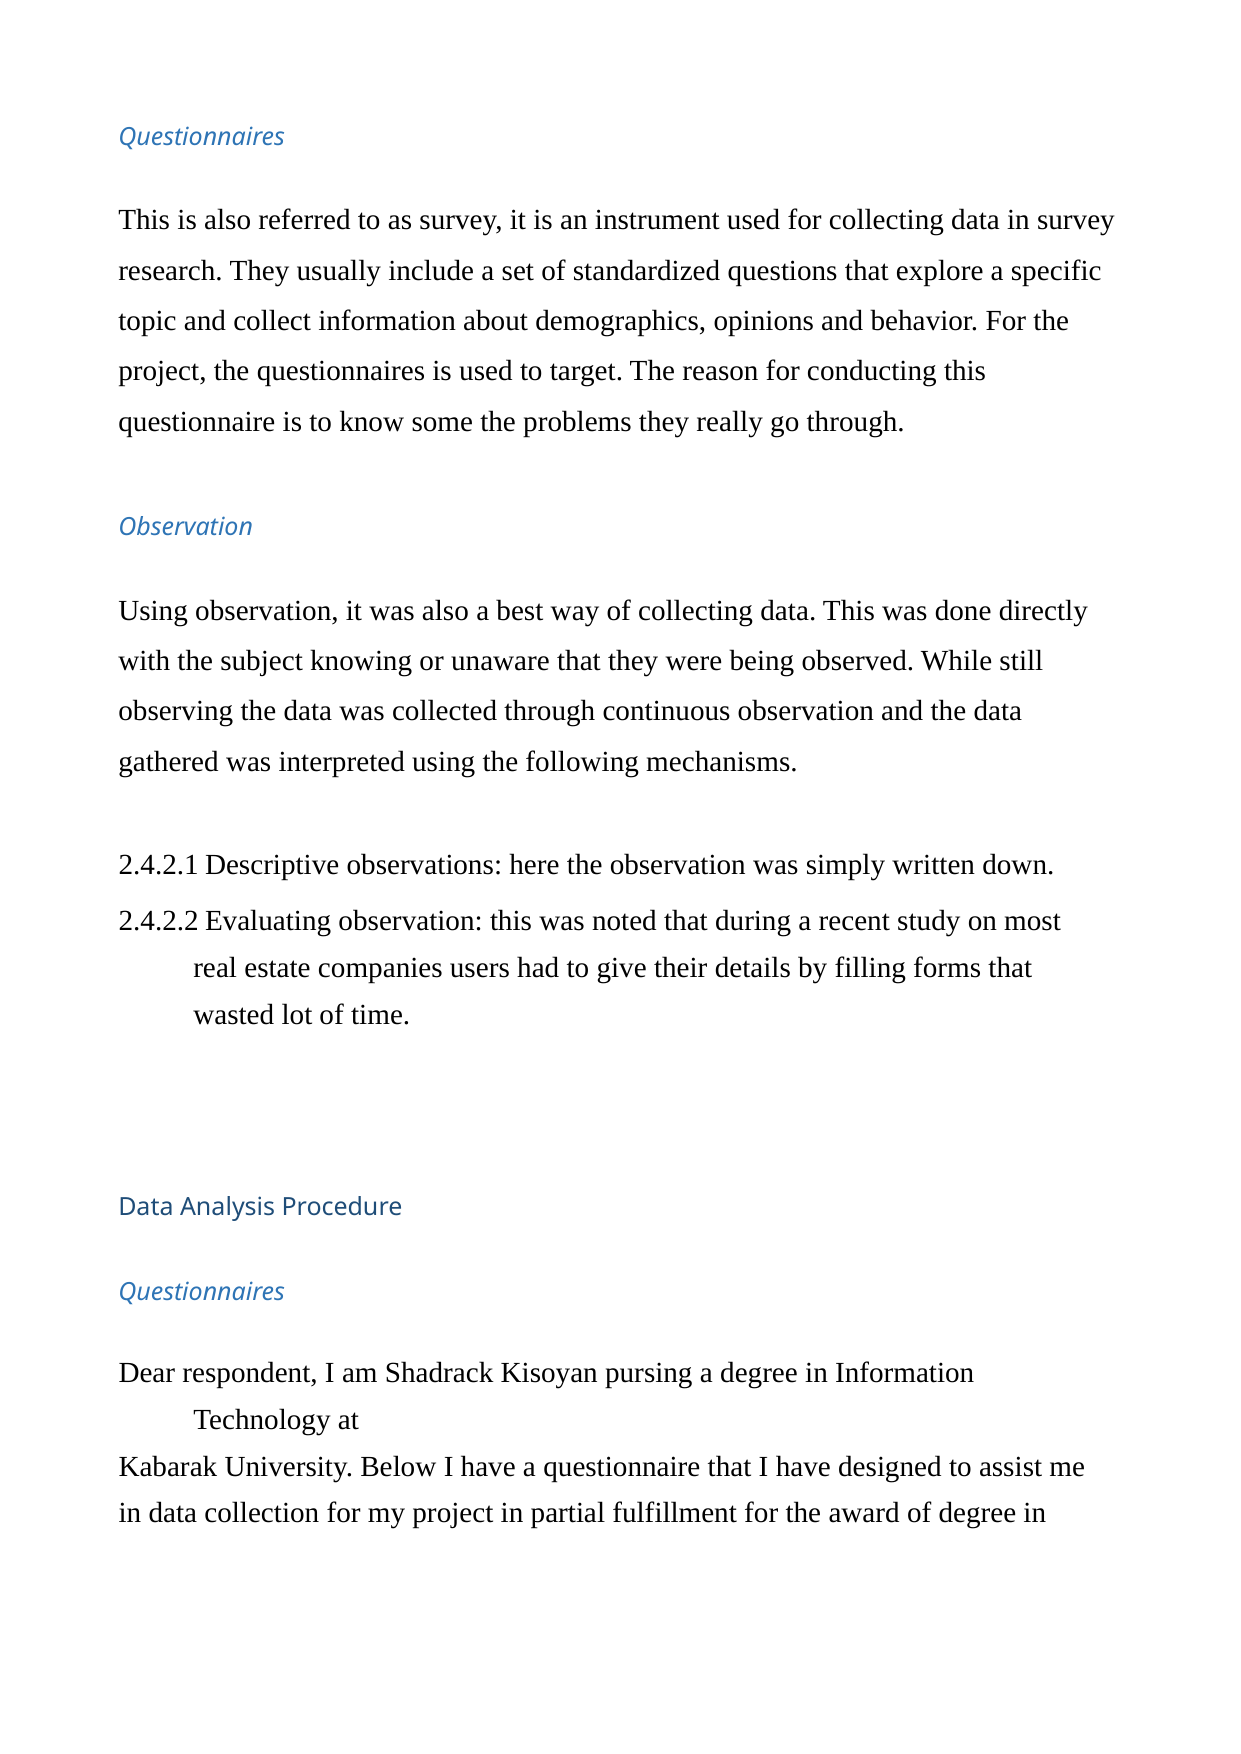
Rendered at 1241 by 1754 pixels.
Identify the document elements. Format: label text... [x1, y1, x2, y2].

subtitle Observation [118, 508, 1122, 543]
text 2.4.2.1 Descriptive observations: here the observation was simply written down. [118, 847, 1068, 881]
text Kabarak University. Below I have a questionnaire that I have designed to assist me [118, 1449, 1089, 1482]
subtitle Questionnaires [118, 118, 1122, 152]
text Using observation, it was also a best way of collecting data. This was done directly with the subject knowing or unaware that they were being observed. While still observing the data was collected through continuous observation and the data gathered was interpreted using the following mechanisms. [118, 593, 1120, 777]
text in data collection for my project in partial fulfillment for the award of degree in [118, 1496, 1089, 1529]
text 2.4.2.2 Evaluating observation: this was noted that during a recent study on most real estate companies users had to give their details by filling forms that wasted lot of time. [118, 903, 1089, 1031]
text This is also referred to as survey, it is an instrument used for collecting data in survey research. They usually include a set of standardized questions that explore a specific topic and collect information about demographics, opinions and behavior. For the project, the questionnaires is used to target. The reason for conducting this questionnaire is to know some the problems they really go through. [118, 202, 1120, 437]
text Dear respondent, I am Shadrack Kisoyan pursing a degree in Information Technology at [118, 1355, 1089, 1435]
subtitle Questionnaires [118, 1274, 1122, 1308]
subtitle Data Analysis Procedure [118, 1189, 1122, 1223]
